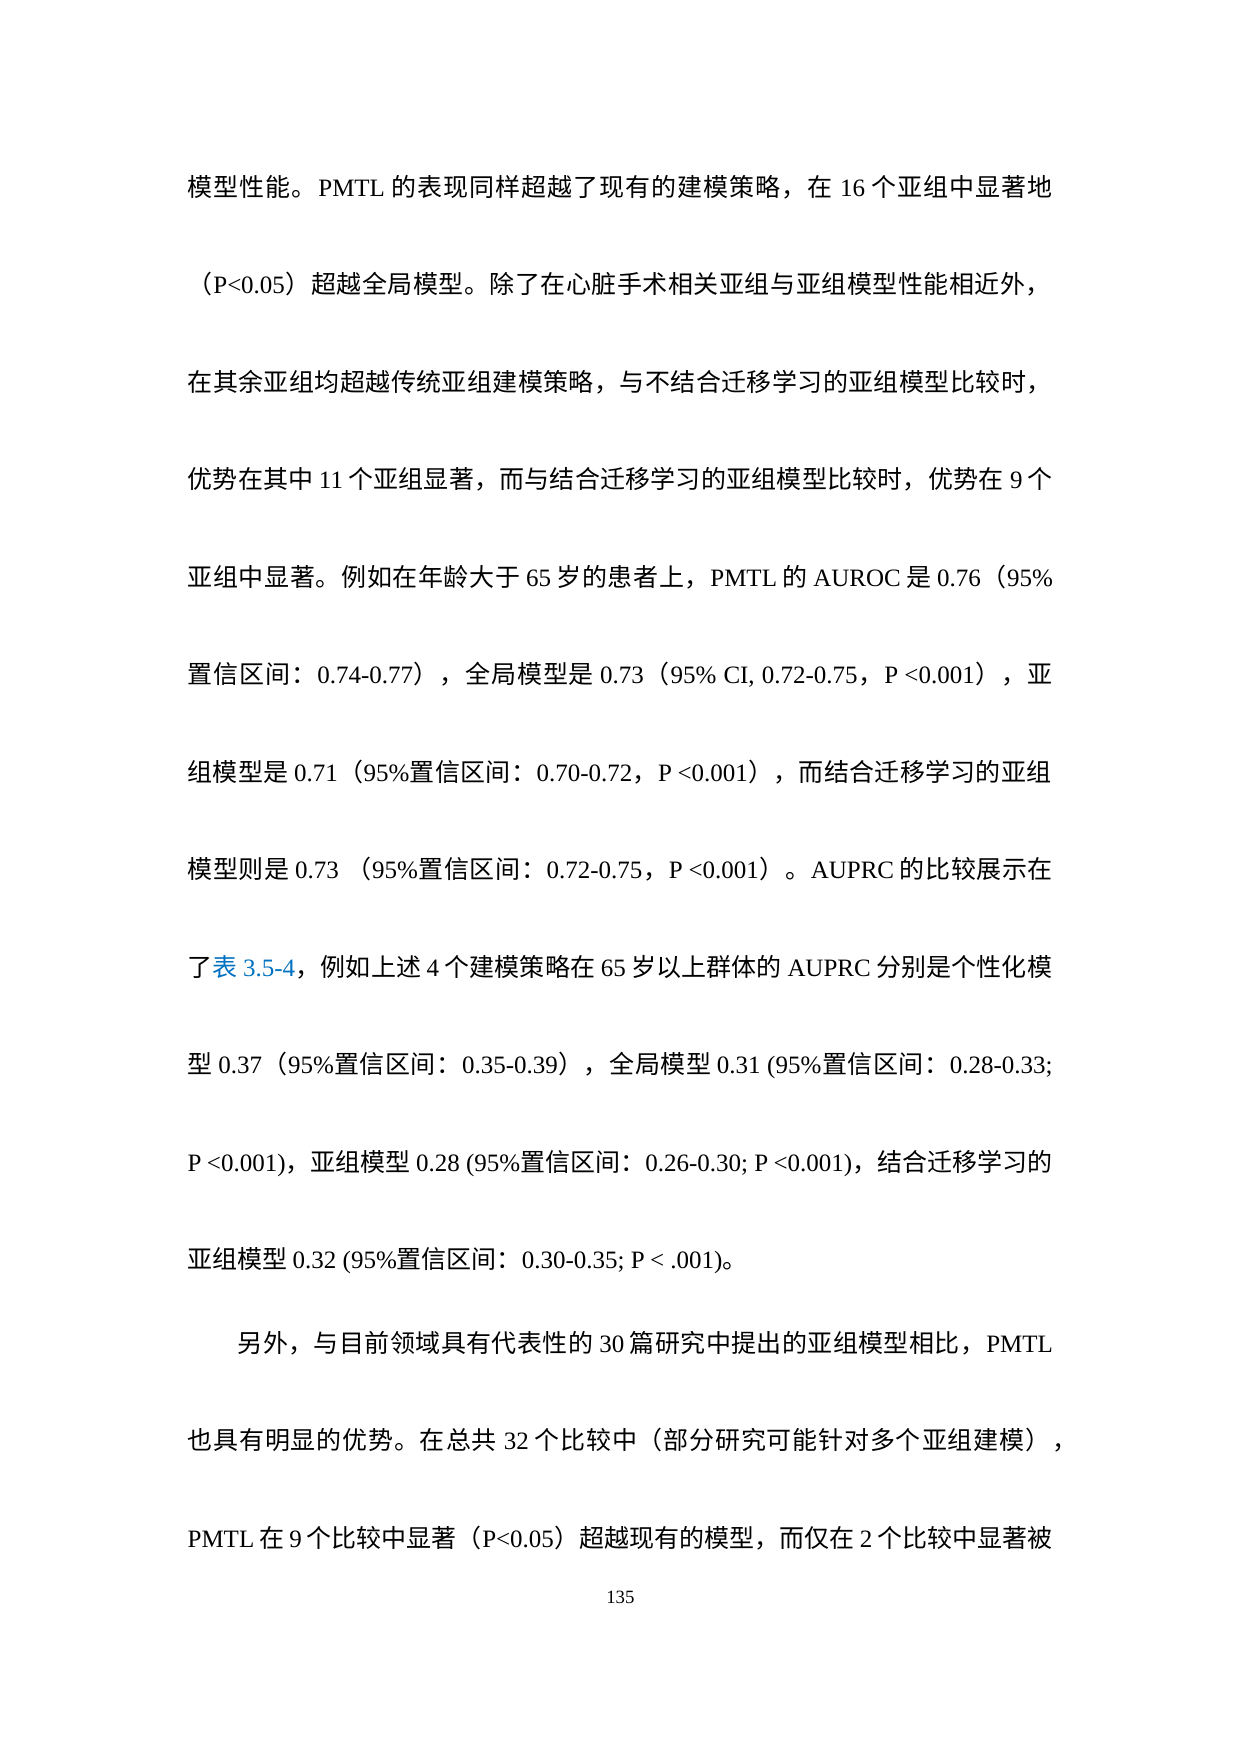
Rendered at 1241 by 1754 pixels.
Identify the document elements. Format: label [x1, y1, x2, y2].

text [187, 1309, 1053, 1569]
text [187, 153, 1053, 1291]
